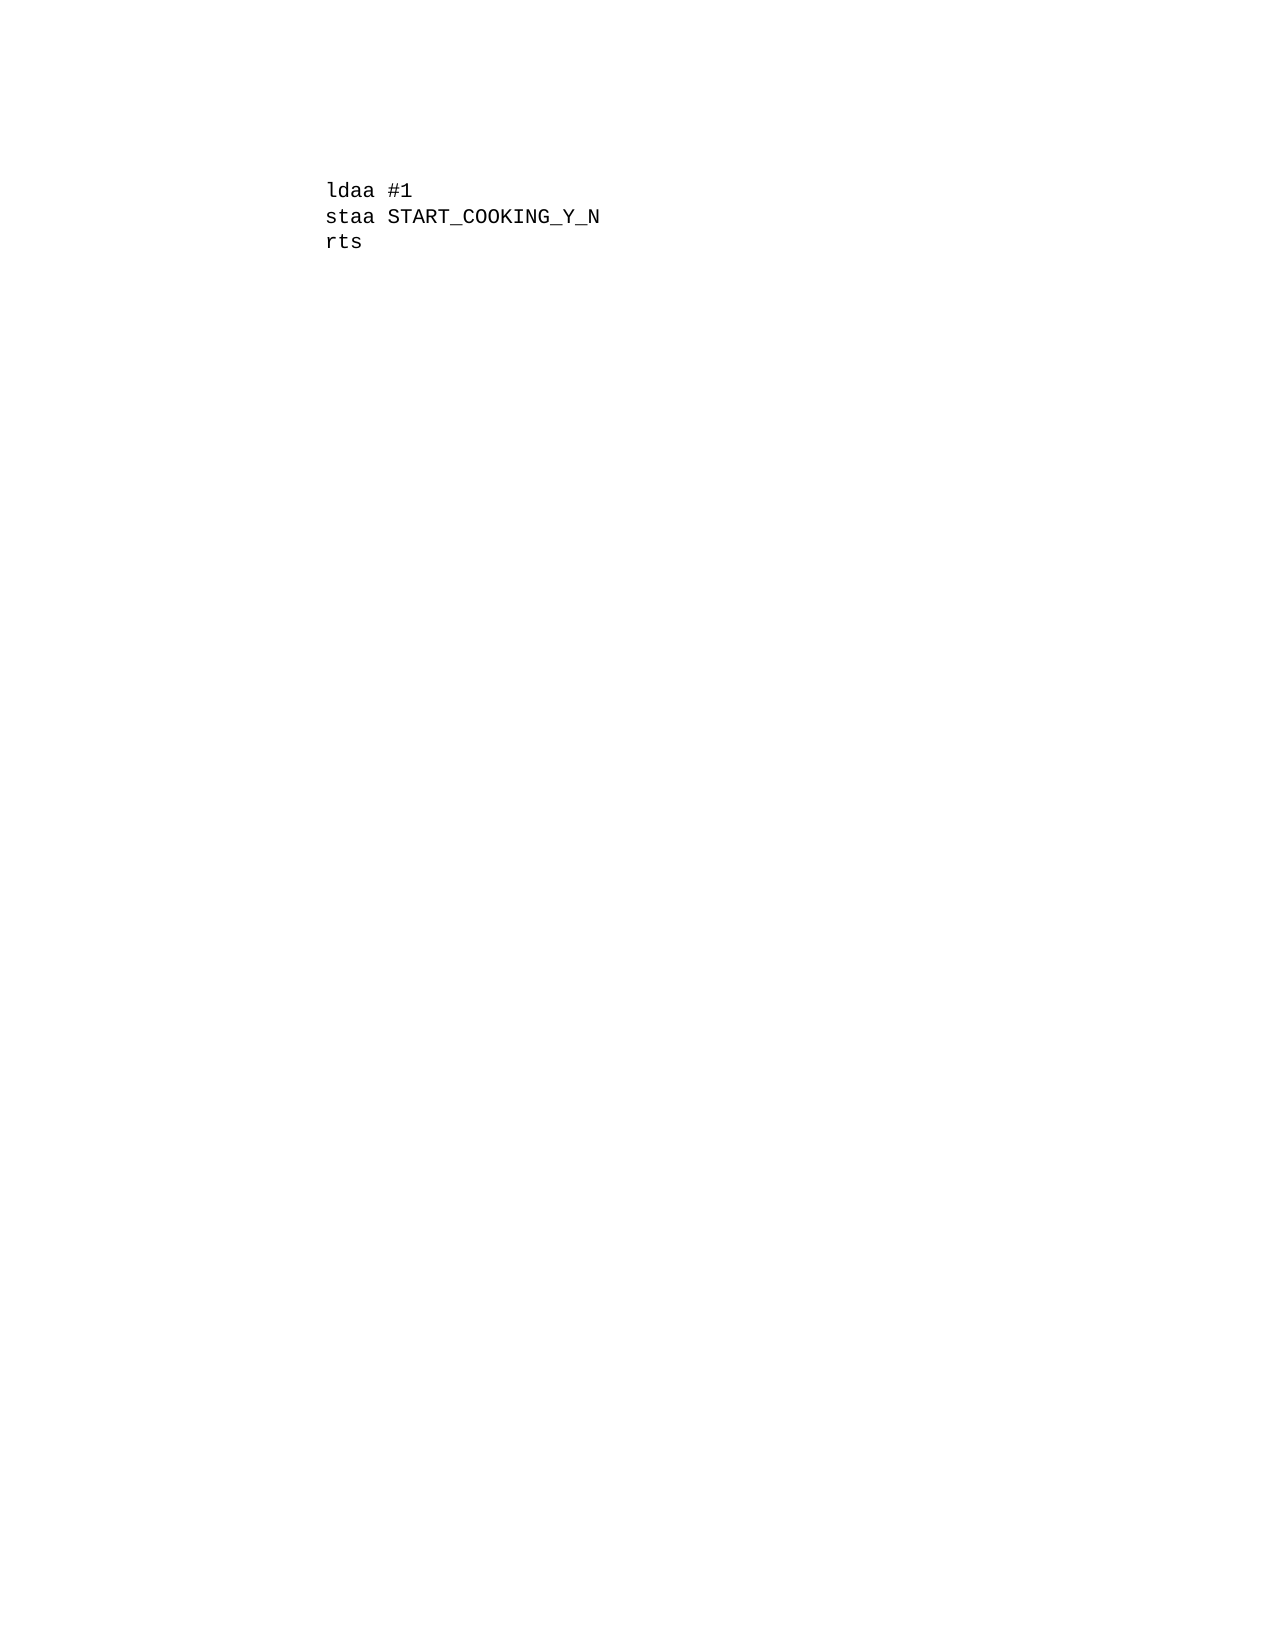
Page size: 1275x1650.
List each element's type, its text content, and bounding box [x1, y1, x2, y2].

text rts [150, 231, 1125, 255]
text staa START_COOKING_Y_N [150, 206, 1125, 229]
text ldaa #1 [150, 180, 1125, 204]
